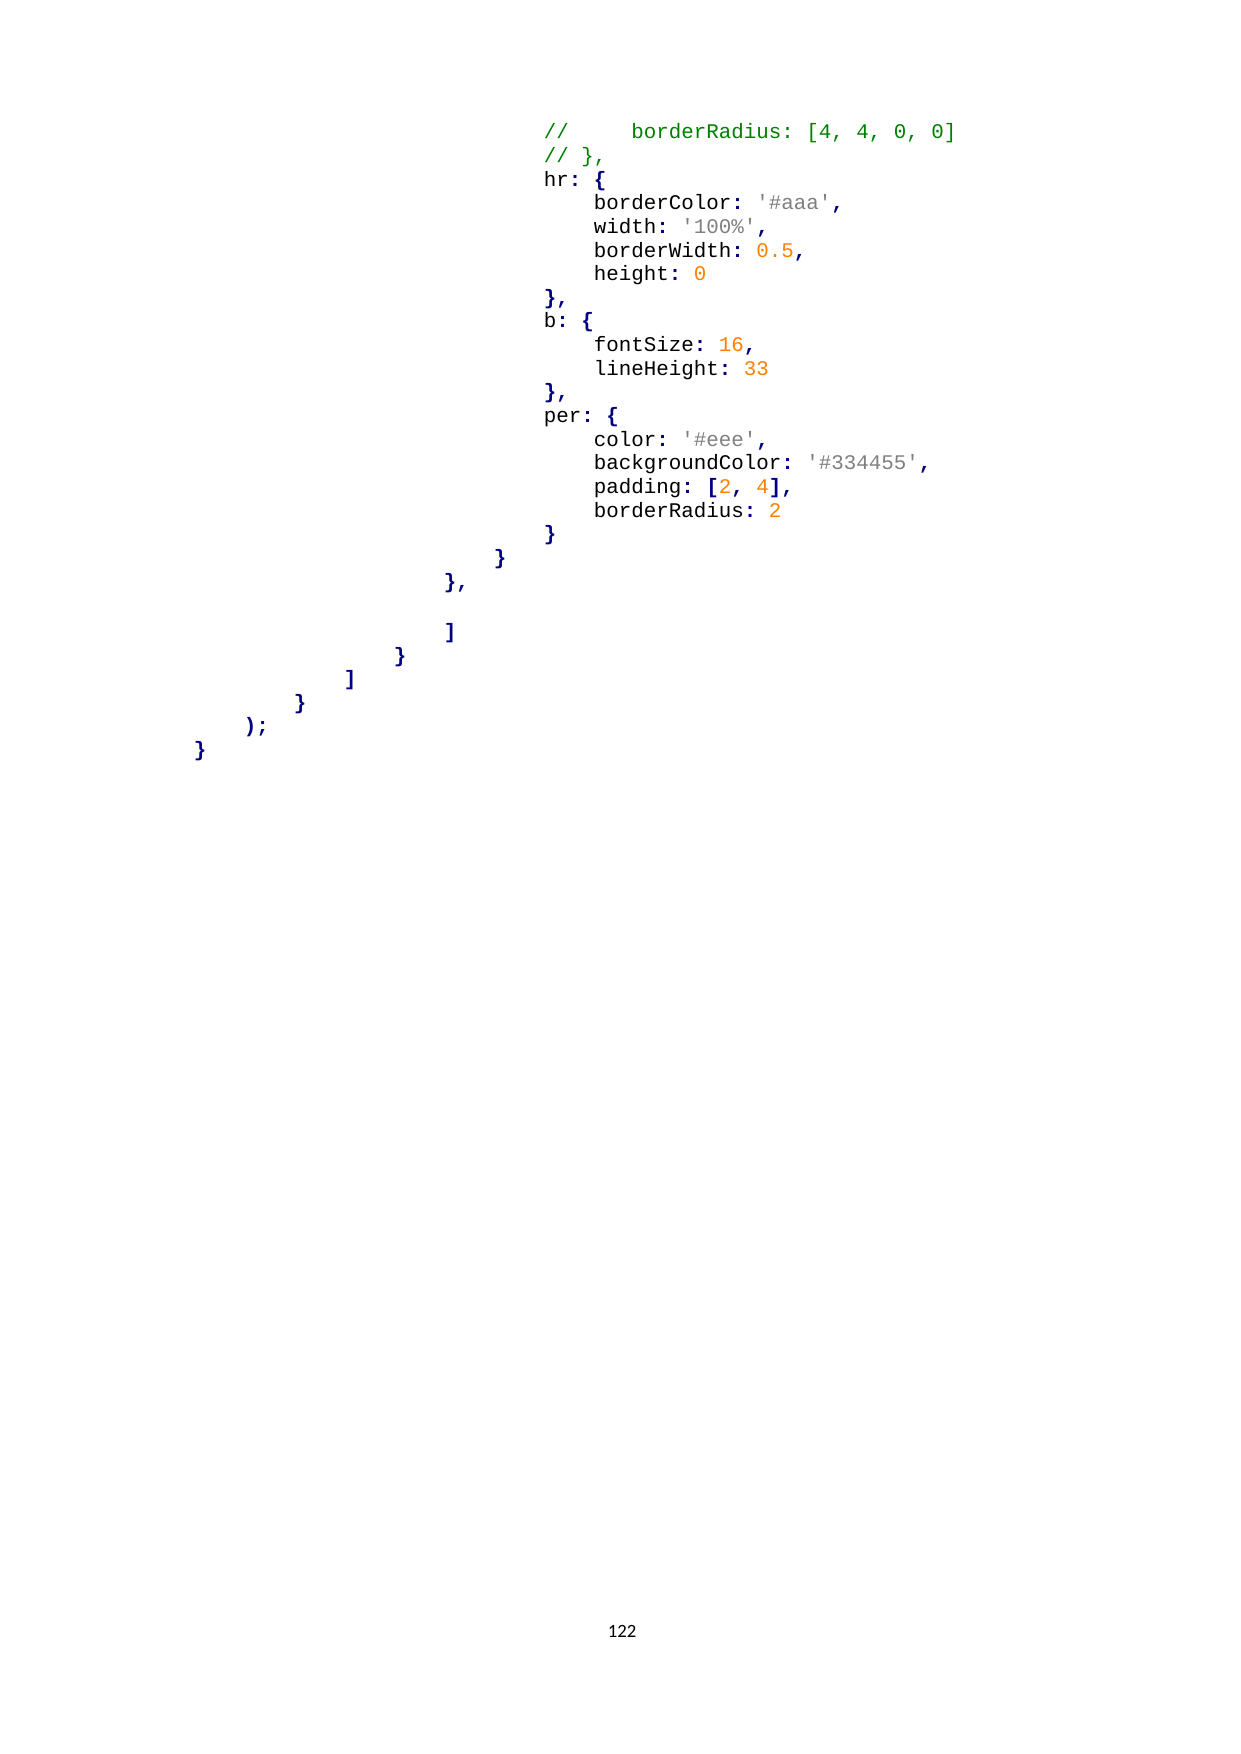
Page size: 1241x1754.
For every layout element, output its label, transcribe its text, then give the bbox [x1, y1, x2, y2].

text ] [194, 668, 1094, 692]
text } [194, 644, 1094, 668]
text b: { [194, 311, 1094, 334]
text } [194, 692, 1094, 716]
text }, [194, 287, 1094, 311]
text borderColor: '#aaa', [194, 192, 1094, 216]
text fontSize: 16, [194, 334, 1094, 358]
text padding: [2, 4], [194, 476, 1094, 500]
text } [194, 547, 1094, 571]
text borderWidth: 0.5, [194, 239, 1094, 263]
text }, [194, 571, 1094, 594]
text borderRadius: 2 [194, 500, 1094, 523]
text hr: { [194, 169, 1094, 192]
text } [194, 523, 1094, 547]
text lineHeight: 33 [194, 358, 1094, 381]
text width: '100%', [194, 216, 1094, 239]
text height: 0 [194, 263, 1094, 287]
text ] [194, 621, 1094, 644]
text color: '#eee', [194, 429, 1094, 452]
text per: { [194, 405, 1094, 429]
text backgroundColor: '#334455', [194, 452, 1094, 476]
text } [194, 739, 1094, 763]
text }, [194, 381, 1094, 405]
text ); [194, 716, 1094, 739]
text // }, [194, 145, 1094, 169]
text // borderRadius: [4, 4, 0, 0] [194, 121, 1094, 145]
